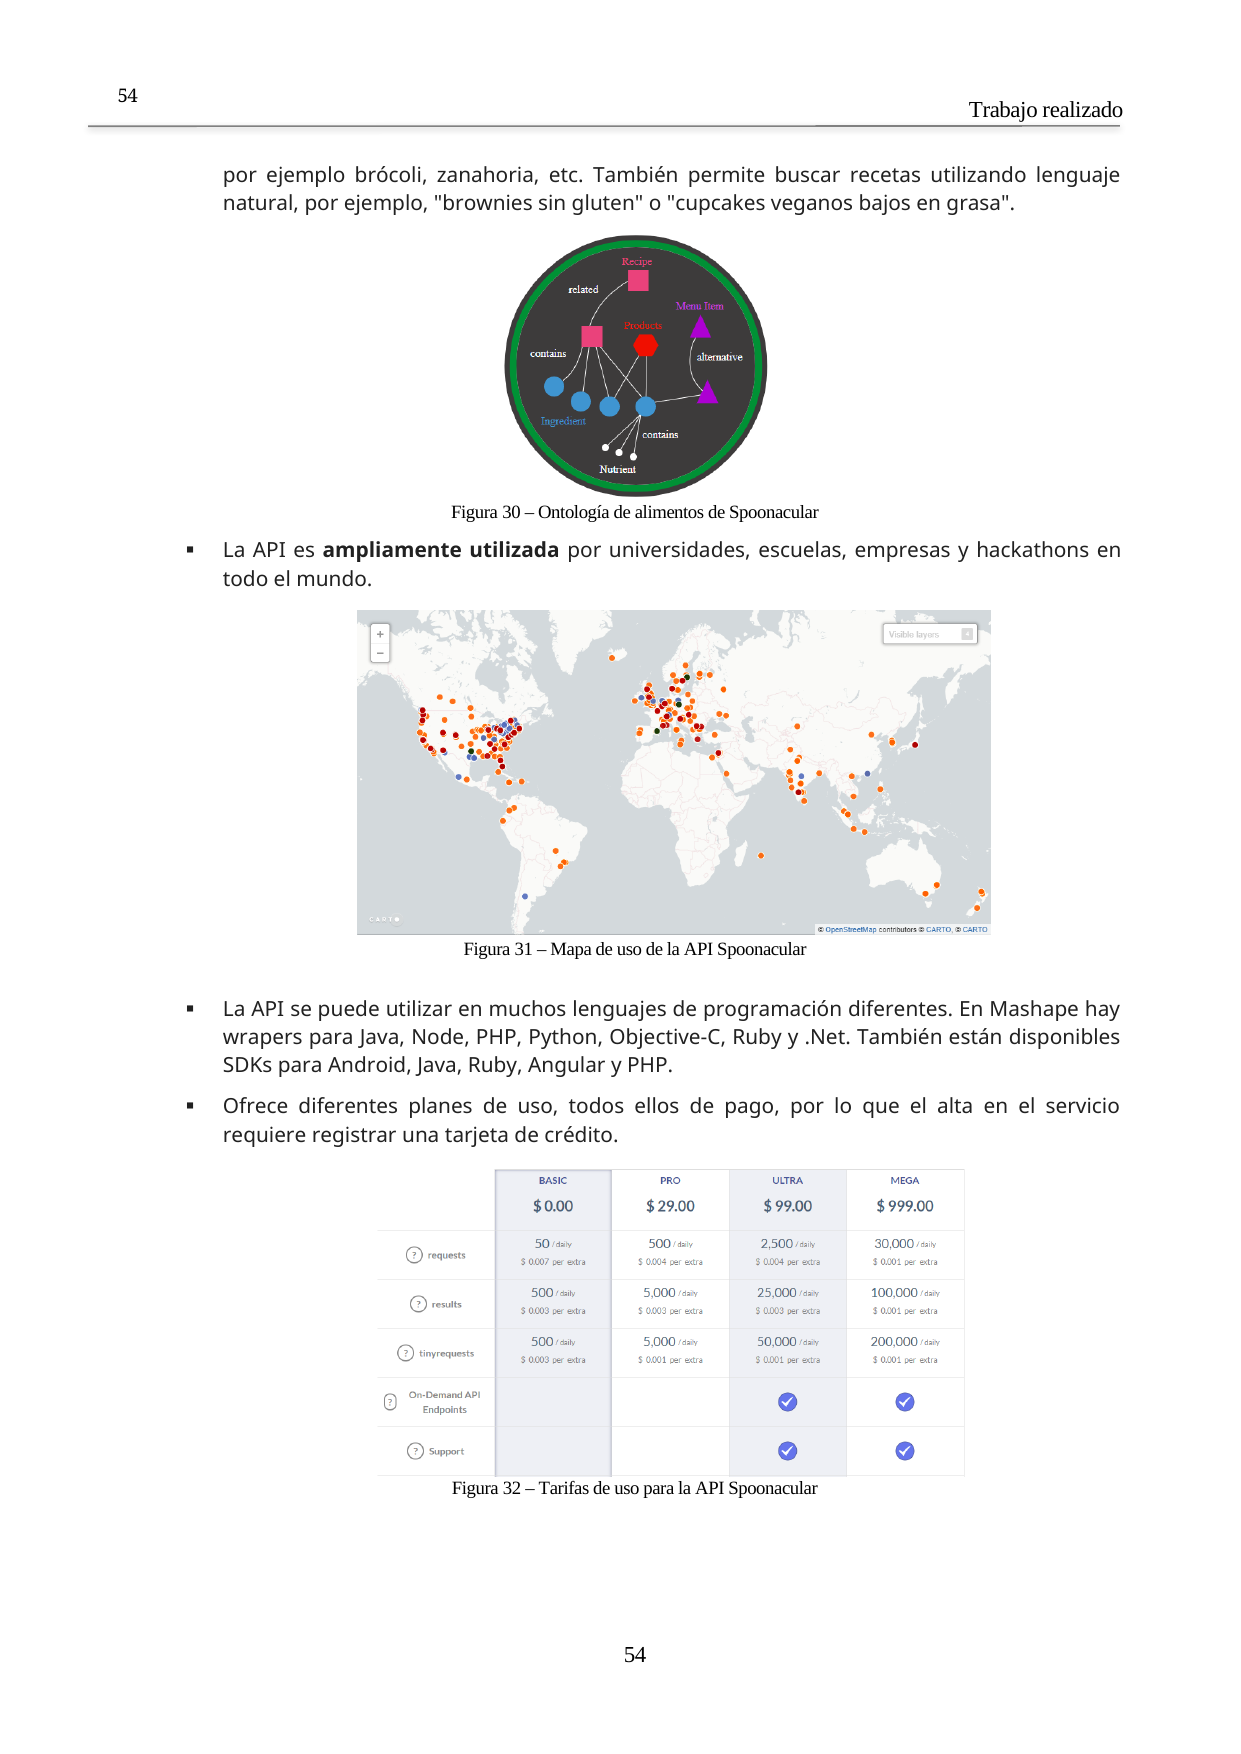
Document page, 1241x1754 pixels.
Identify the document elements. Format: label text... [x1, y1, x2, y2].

picture [343, 604, 1002, 939]
picture [362, 1161, 983, 1477]
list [185, 160, 1122, 217]
list Ofrece diferentes planes de uso, todos ellos de pago, por lo que el alta en el servicio requiere registrar una tarjeta de crédito. [185, 1092, 1122, 1148]
list La API es ampliamente utilizada por universidades, escuelas, empresas y hackathons en todo el mundo. [185, 535, 1122, 592]
list La API se puede utilizar en muchos lenguajes de programación diferentes. En Mashape hay wrapers para Java, Node, PHP, Python, Objective-C, Ruby y .Net. También están disponibles SDKs para Android, Java, Ruby, Angular y PHP. [185, 994, 1122, 1079]
picture [500, 229, 770, 502]
